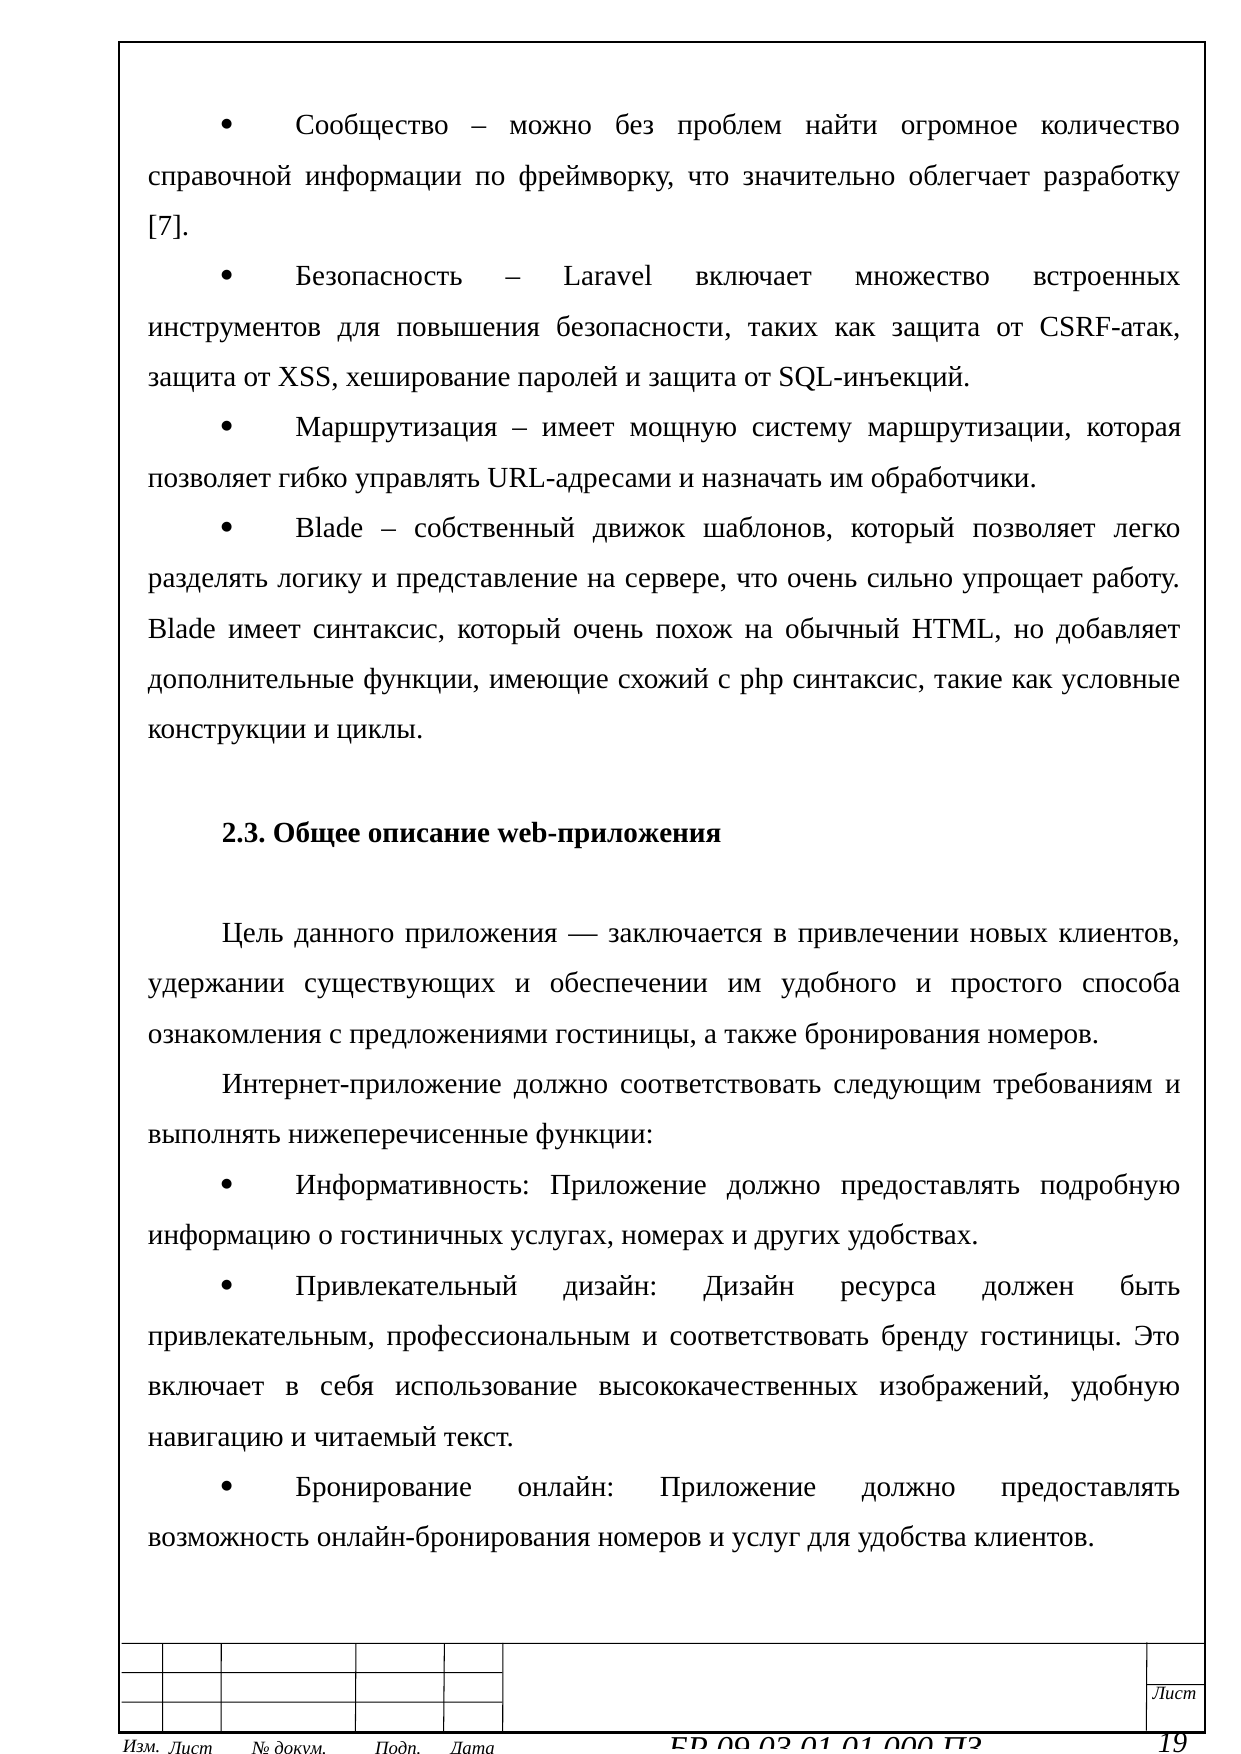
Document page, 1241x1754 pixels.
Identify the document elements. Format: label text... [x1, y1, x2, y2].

list Привлекательный дизайн: Дизайн ресурса должен быть привлекательным, профессиональным и соответствовать бренду гостиницы. Это включает в себя использование высококачественных изображений, удобную навигацию и читаемый текст. [148, 1268, 1181, 1452]
list Бронирование онлайн: Приложение должно предоставлять возможность онлайн-бронирования номеров и услуг для удобства клиентов. [148, 1469, 1181, 1553]
list Информативность: Приложение должно предоставлять подробную информацию о гостиничных услугах, номерах и других удобствах. [148, 1167, 1181, 1251]
subtitle 2.3. Общее описание web-приложения [148, 815, 1181, 848]
text Интернет-приложение должно соответствовать следующим требованиям и выполнять нижеперечисенные функции: [148, 1066, 1181, 1150]
list Безопасность – Laravel включает множество встроенных инструментов для повышения безопасности, таких как защита от CSRF-атак, защита от XSS, хеширование паролей и защита от SQL-инъекций. [148, 258, 1181, 393]
text Цель данного приложения — заключается в привлечении новых клиентов, удержании существующих и обеспечении им удобного и простого способа ознакомления с предложениями гостиницы, а также бронирования номеров. [148, 915, 1181, 1049]
list Сообщество – можно без проблем найти огромное количество справочной информации по фреймворку, что значительно облегчает разработку [7]. [148, 107, 1181, 242]
list Blade – собственный движок шаблонов, который позволяет легко разделять логику и представление на сервере, что очень сильно упрощает работу. Blade имеет синтаксис, который очень похож на обычный HTML, но добавляет дополнительные функции, имеющие схожий с php синтаксис, такие как условные конструкции и циклы. [148, 510, 1181, 745]
list Маршрутизация – имеет мощную систему маршрутизации, которая позволяет гибко управлять URL-адресами и назначать им обработчики. [148, 409, 1181, 493]
